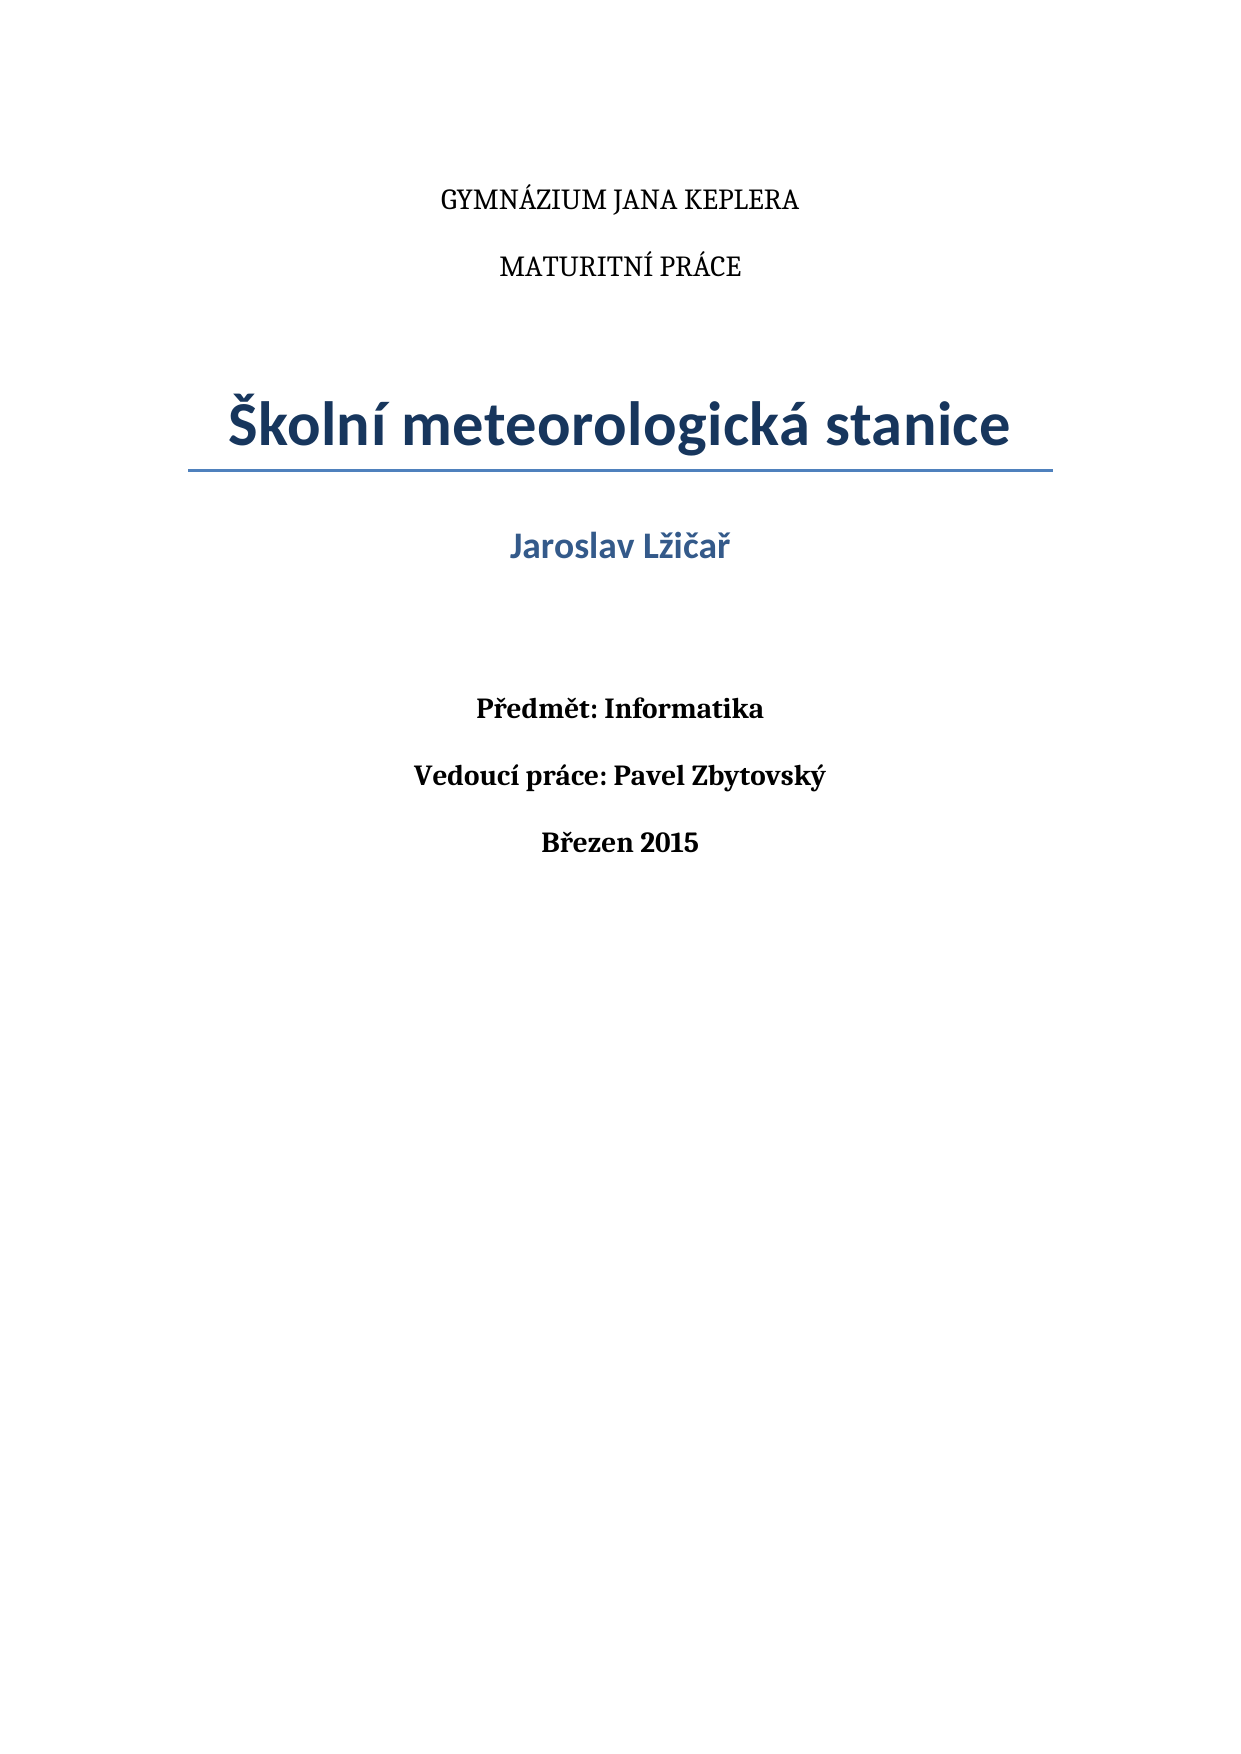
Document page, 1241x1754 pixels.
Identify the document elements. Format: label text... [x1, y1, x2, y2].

text Březen 2015 [187, 826, 1053, 860]
subtitle Jaroslav Lžičař [187, 522, 1053, 567]
text GYMNÁZIUM JANA KEPLERA [187, 183, 1053, 217]
text Vedoucí práce: Pavel Zbytovský [187, 759, 1053, 793]
title Školní meteorologická stanice [187, 385, 1053, 472]
text MATURITNÍ PRÁCE [187, 251, 1053, 284]
text Předmět: Informatika [187, 692, 1053, 726]
